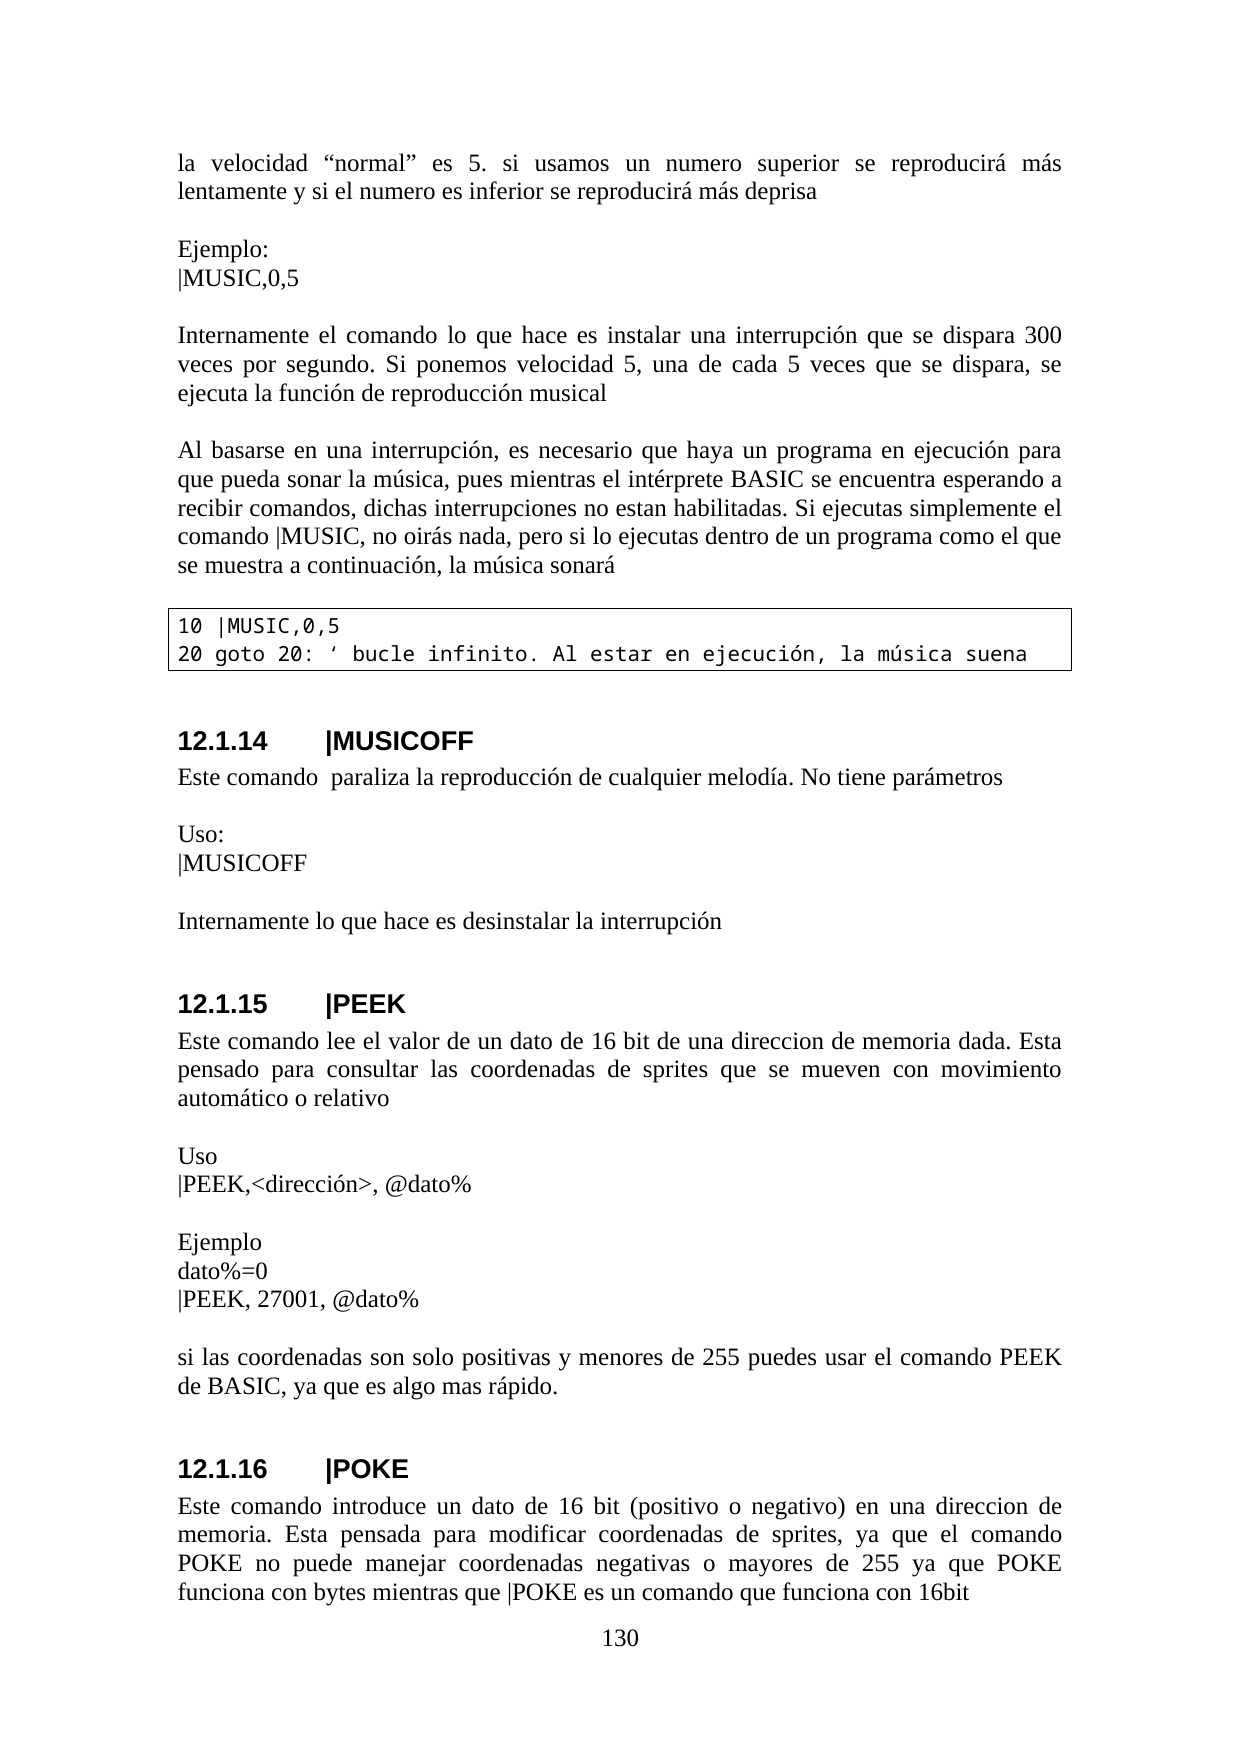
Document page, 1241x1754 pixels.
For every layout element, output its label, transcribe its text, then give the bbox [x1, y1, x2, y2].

text |PEEK,<dirección>, @dato% [177, 1169, 1063, 1198]
text |PEEK, 27001, @dato% [177, 1284, 1063, 1313]
text Internamente lo que hace es desinstalar la interrupción [177, 906, 1063, 934]
text Ejemplo: [177, 234, 1063, 263]
text si las coordenadas son solo positivas y menores de 255 puedes usar el comando PEEK de BASIC, ya que es algo mas rápido. [177, 1342, 1063, 1399]
text 10 |MUSIC,0,5 [169, 609, 1071, 636]
text Uso: [177, 819, 1063, 848]
text Este comando lee el valor de un dato de 16 bit de una direccion de memoria dada. Esta pensado para consultar las coordenadas de sprites que se mueven con movimiento automático o relativo [177, 1026, 1063, 1112]
text Este comando paraliza la reproducción de cualquier melodía. No tiene parámetros [177, 762, 1063, 791]
text Ejemplo [177, 1227, 1063, 1256]
text |MUSIC,0,5 [177, 263, 1063, 291]
text Al basarse en una interrupción, es necesario que haya un programa en ejecución para que pueda sonar la música, pues mientras el intérprete BASIC se encuentra esperando a recibir comandos, dichas interrupciones no estan habilitadas. Si ejecutas simplemente el comando |MUSIC, no oirás nada, pero si lo ejecutas dentro de un programa como el que se muestra a continuación, la música sonará [177, 435, 1063, 579]
text 20 goto 20: ‘ bucle infinito. Al estar en ejecución, la música suena [169, 636, 1071, 670]
text Uso [177, 1141, 1063, 1169]
text dato%=0 [177, 1256, 1063, 1284]
text Este comando introduce un dato de 16 bit (positivo o negativo) en una direccion de memoria. Esta pensada para modificar coordenadas de sprites, ya que el comando POKE no puede manejar coordenadas negativas o mayores de 255 ya que POKE funciona con bytes mientras que |POKE es un comando que funciona con 16bit [177, 1491, 1063, 1606]
text Internamente el comando lo que hace es instalar una interrupción que se dispara 300 veces por segundo. Si ponemos velocidad 5, una de cada 5 veces que se dispara, se ejecuta la función de reproducción musical [177, 320, 1063, 406]
subtitle |PEEK [177, 988, 1063, 1019]
subtitle |MUSICOFF [177, 724, 1063, 756]
text |MUSICOFF [177, 848, 1063, 877]
subtitle |POKE [177, 1453, 1063, 1484]
text la velocidad “normal” es 5. si usamos un numero superior se reproducirá más lentamente y si el numero es inferior se reproducirá más deprisa [177, 148, 1063, 205]
